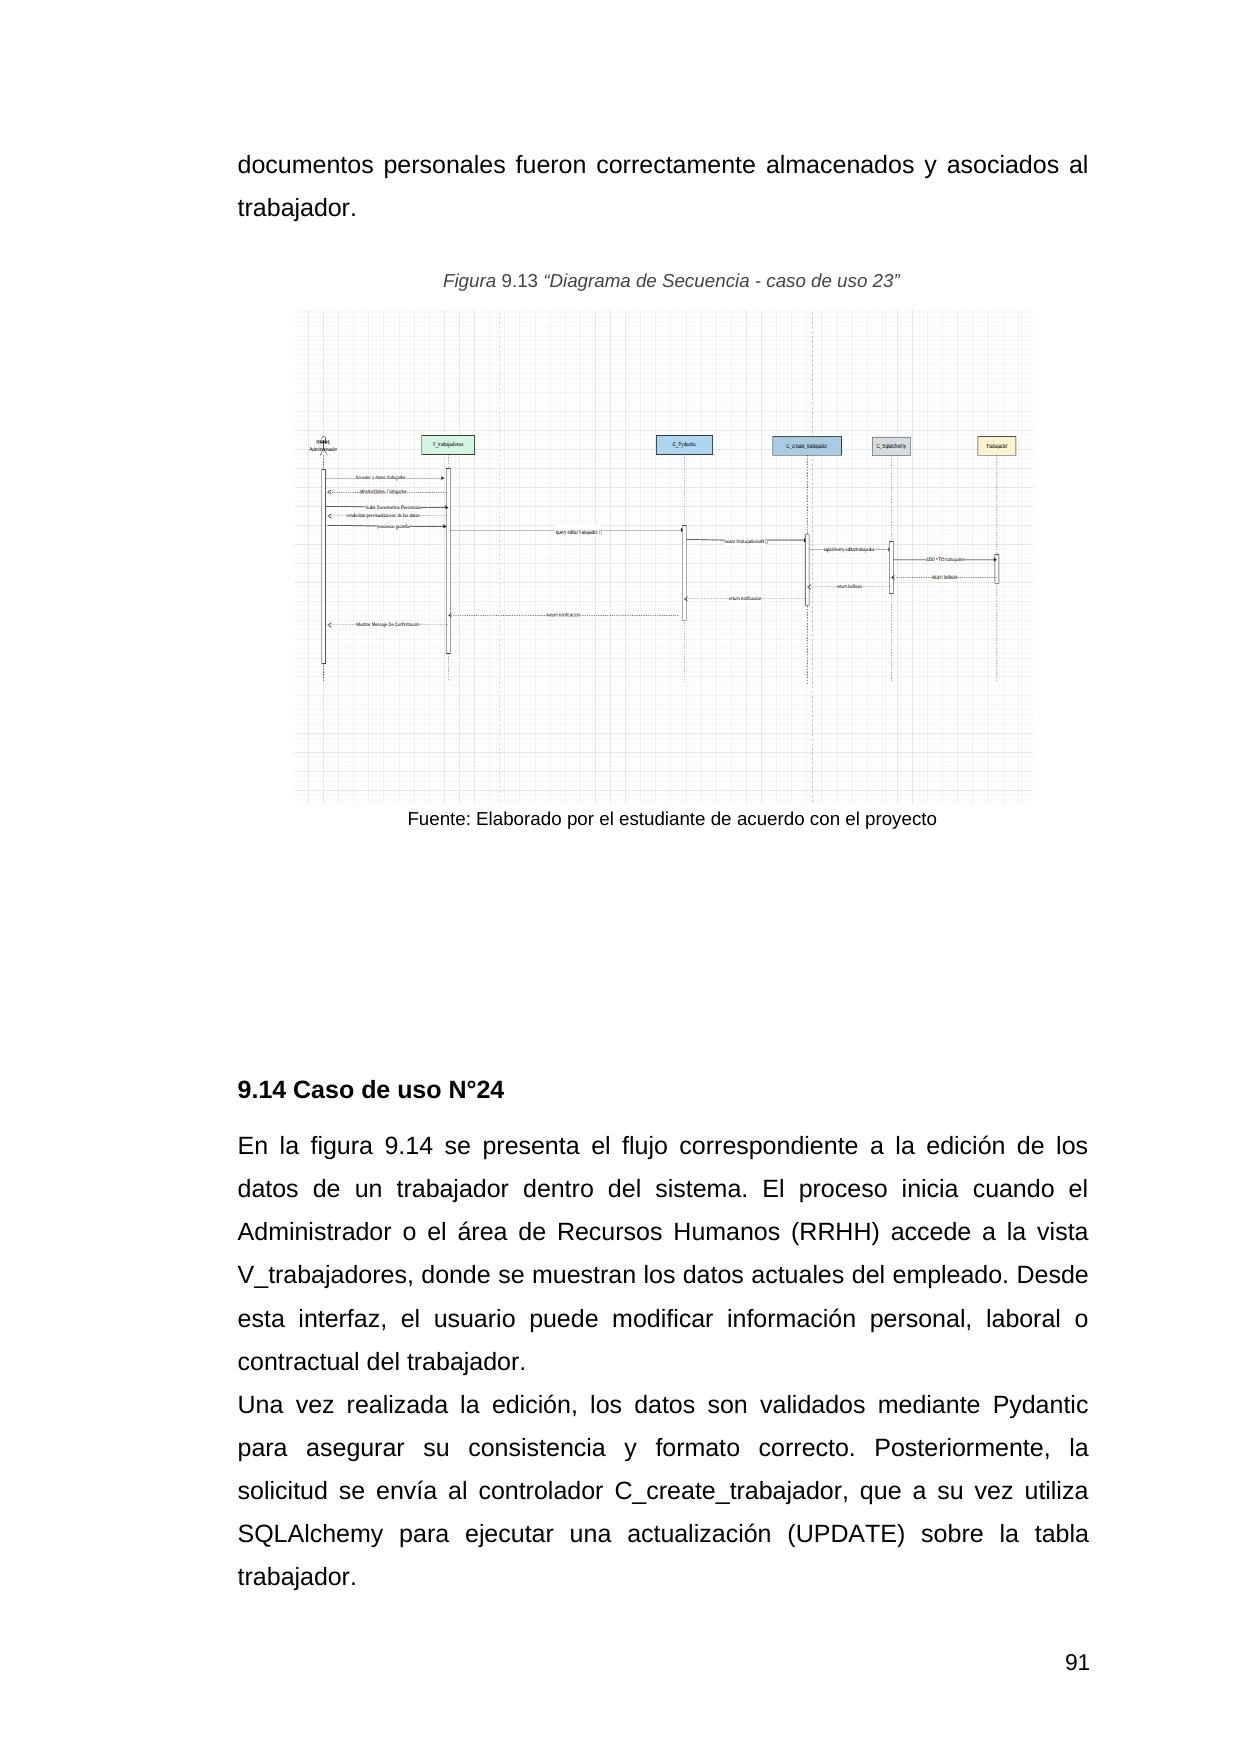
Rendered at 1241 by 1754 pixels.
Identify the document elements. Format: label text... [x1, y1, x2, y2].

subtitle Figura 9.13 “Diagrama de Secuencia - caso de uso 23” [237, 269, 1107, 291]
text Una vez realizada la edición, los datos son validados mediante Pydantic para asegurar su consistencia y formato correcto. Posteriormente, la solicitud se envía al controlador C_create_trabajador, que a su vez utiliza SQLAlchemy para ejecutar una actualización (UPDATE) sobre la tabla trabajador. [237, 1390, 1090, 1591]
subtitle 9.14 Caso de uso N°24 [237, 1076, 1107, 1104]
picture [294, 310, 1034, 804]
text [237, 150, 1090, 222]
text En la figura 9.14 se presenta el flujo correspondiente a la edición de los datos de un trabajador dentro del sistema. El proceso inicia cuando el Administrador o el área de Recursos Humanos (RRHH) accede a la vista V_trabajadores, donde se muestran los datos actuales del empleado. Desde esta interfaz, el usuario puede modificar información personal, laboral o contractual del trabajador. [237, 1131, 1090, 1376]
text Fuente: Elaborado por el estudiante de acuerdo con el proyecto [237, 808, 1107, 829]
